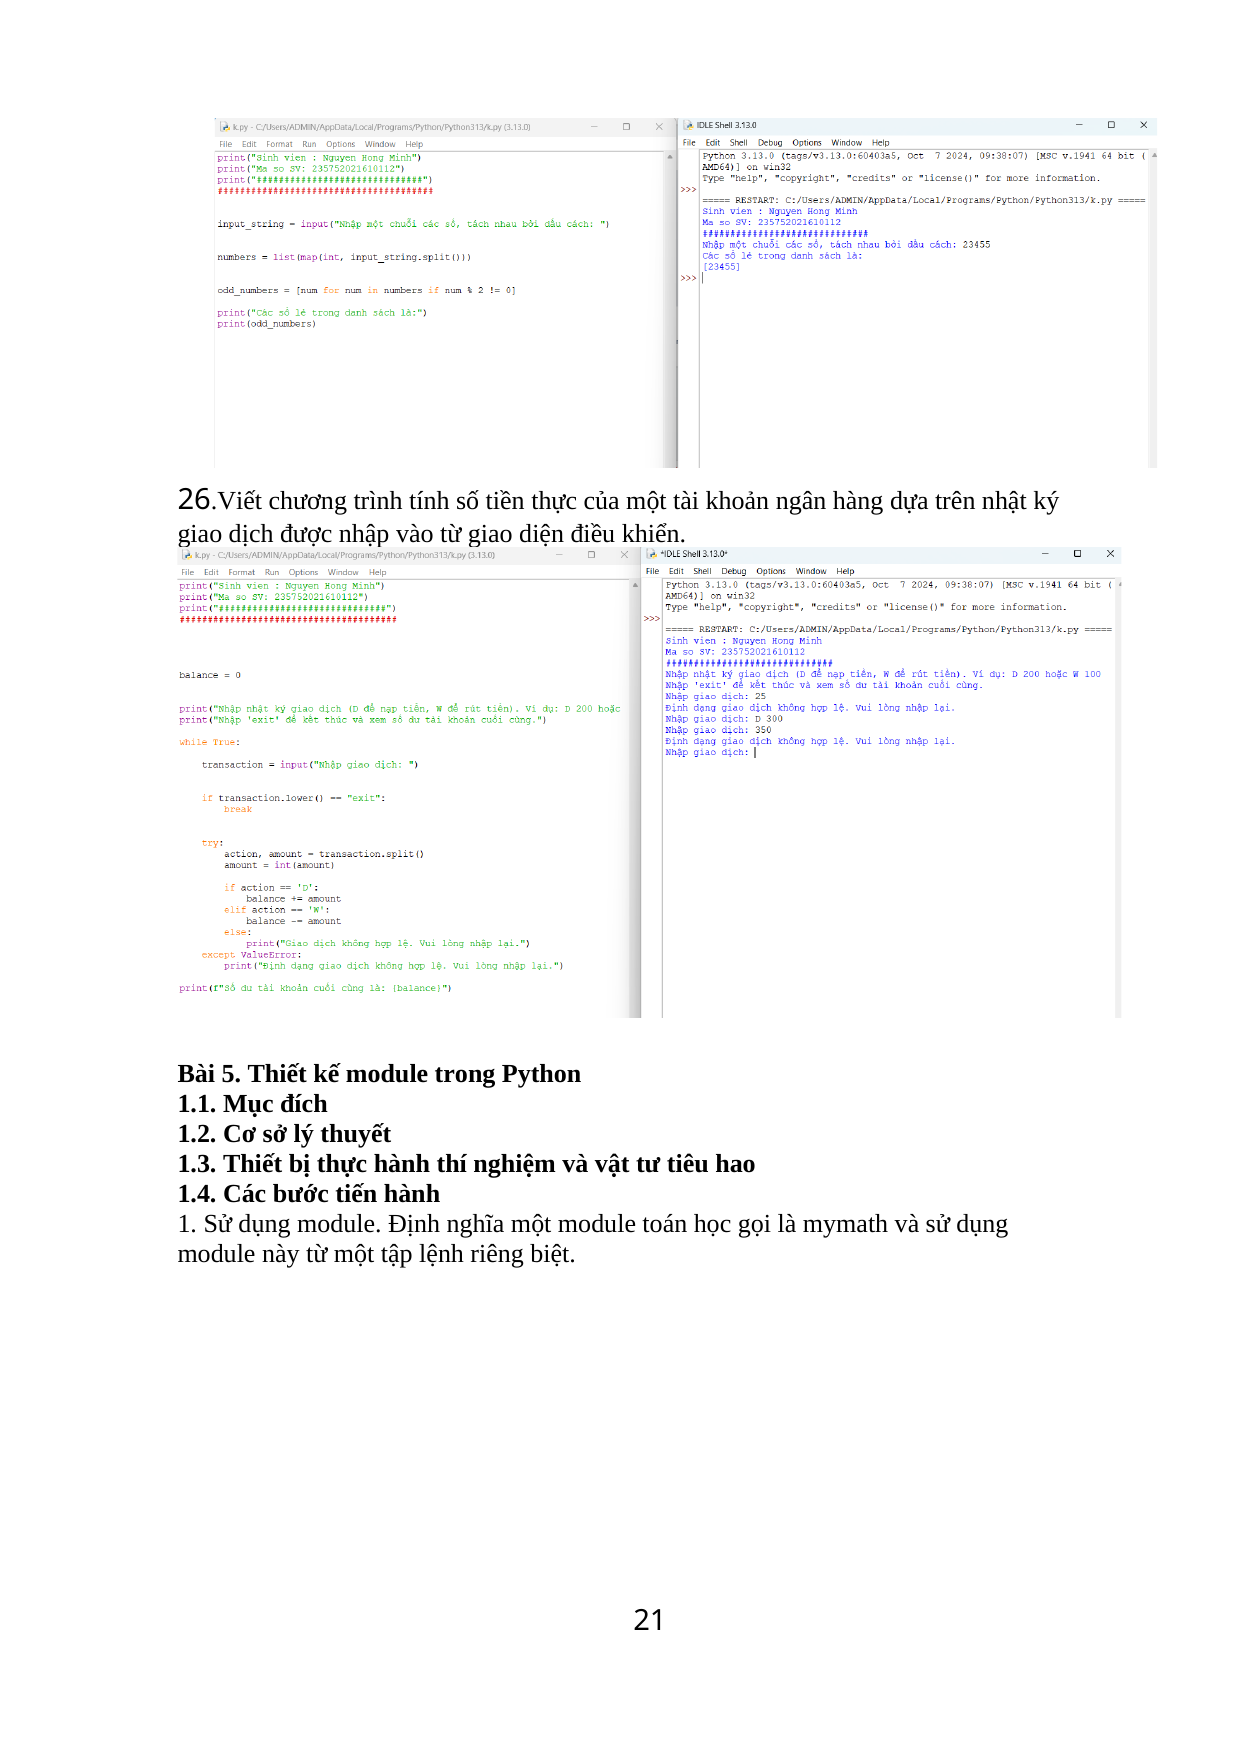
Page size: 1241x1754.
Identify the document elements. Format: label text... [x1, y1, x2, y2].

text Bài 5. Thiết kế module trong Python [177, 1058, 1122, 1088]
text 1. Sử dụng module. Định nghĩa một module toán học gọi là mymath và sử dụng [177, 1208, 1122, 1238]
text 26.Viết chương trình tính số tiền thực của một tài khoản ngân hàng dựa trên nhật ký [177, 478, 1122, 518]
text 1.2. Cơ sở lý thuyết [177, 1118, 1122, 1148]
text giao dịch được nhập vào từ giao diện điều khiển. [177, 518, 1122, 547]
text 1.3. Thiết bị thực hành thí nghiệm và vật tư tiêu hao [177, 1148, 1122, 1178]
text 1.1. Mục đích [177, 1088, 1122, 1118]
picture [177, 547, 1122, 1018]
text 1.4. Các bước tiến hành [177, 1178, 1122, 1208]
picture [214, 118, 1158, 468]
text module này từ một tập lệnh riêng biệt. [177, 1238, 1122, 1268]
